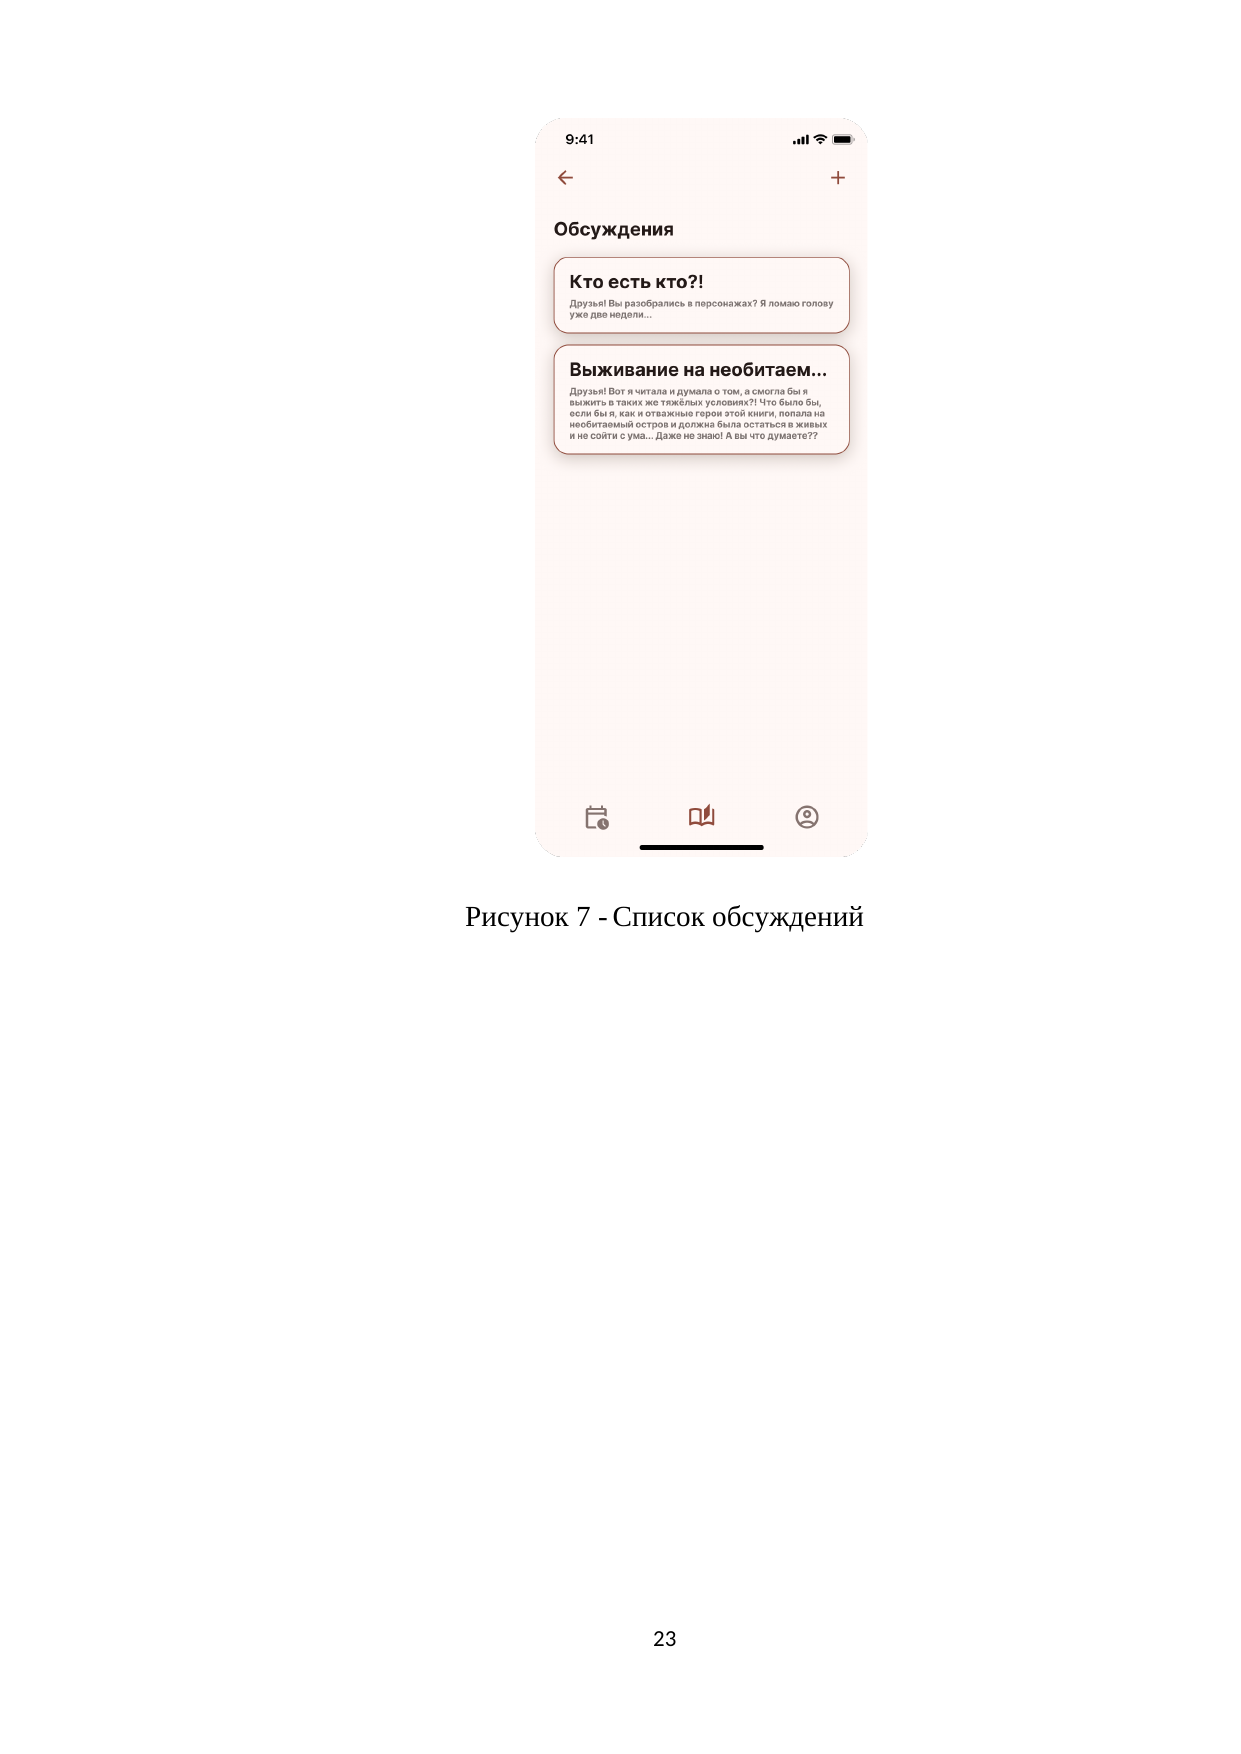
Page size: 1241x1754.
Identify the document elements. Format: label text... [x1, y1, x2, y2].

picture [535, 118, 868, 857]
text Список обсуждений [177, 899, 1152, 932]
